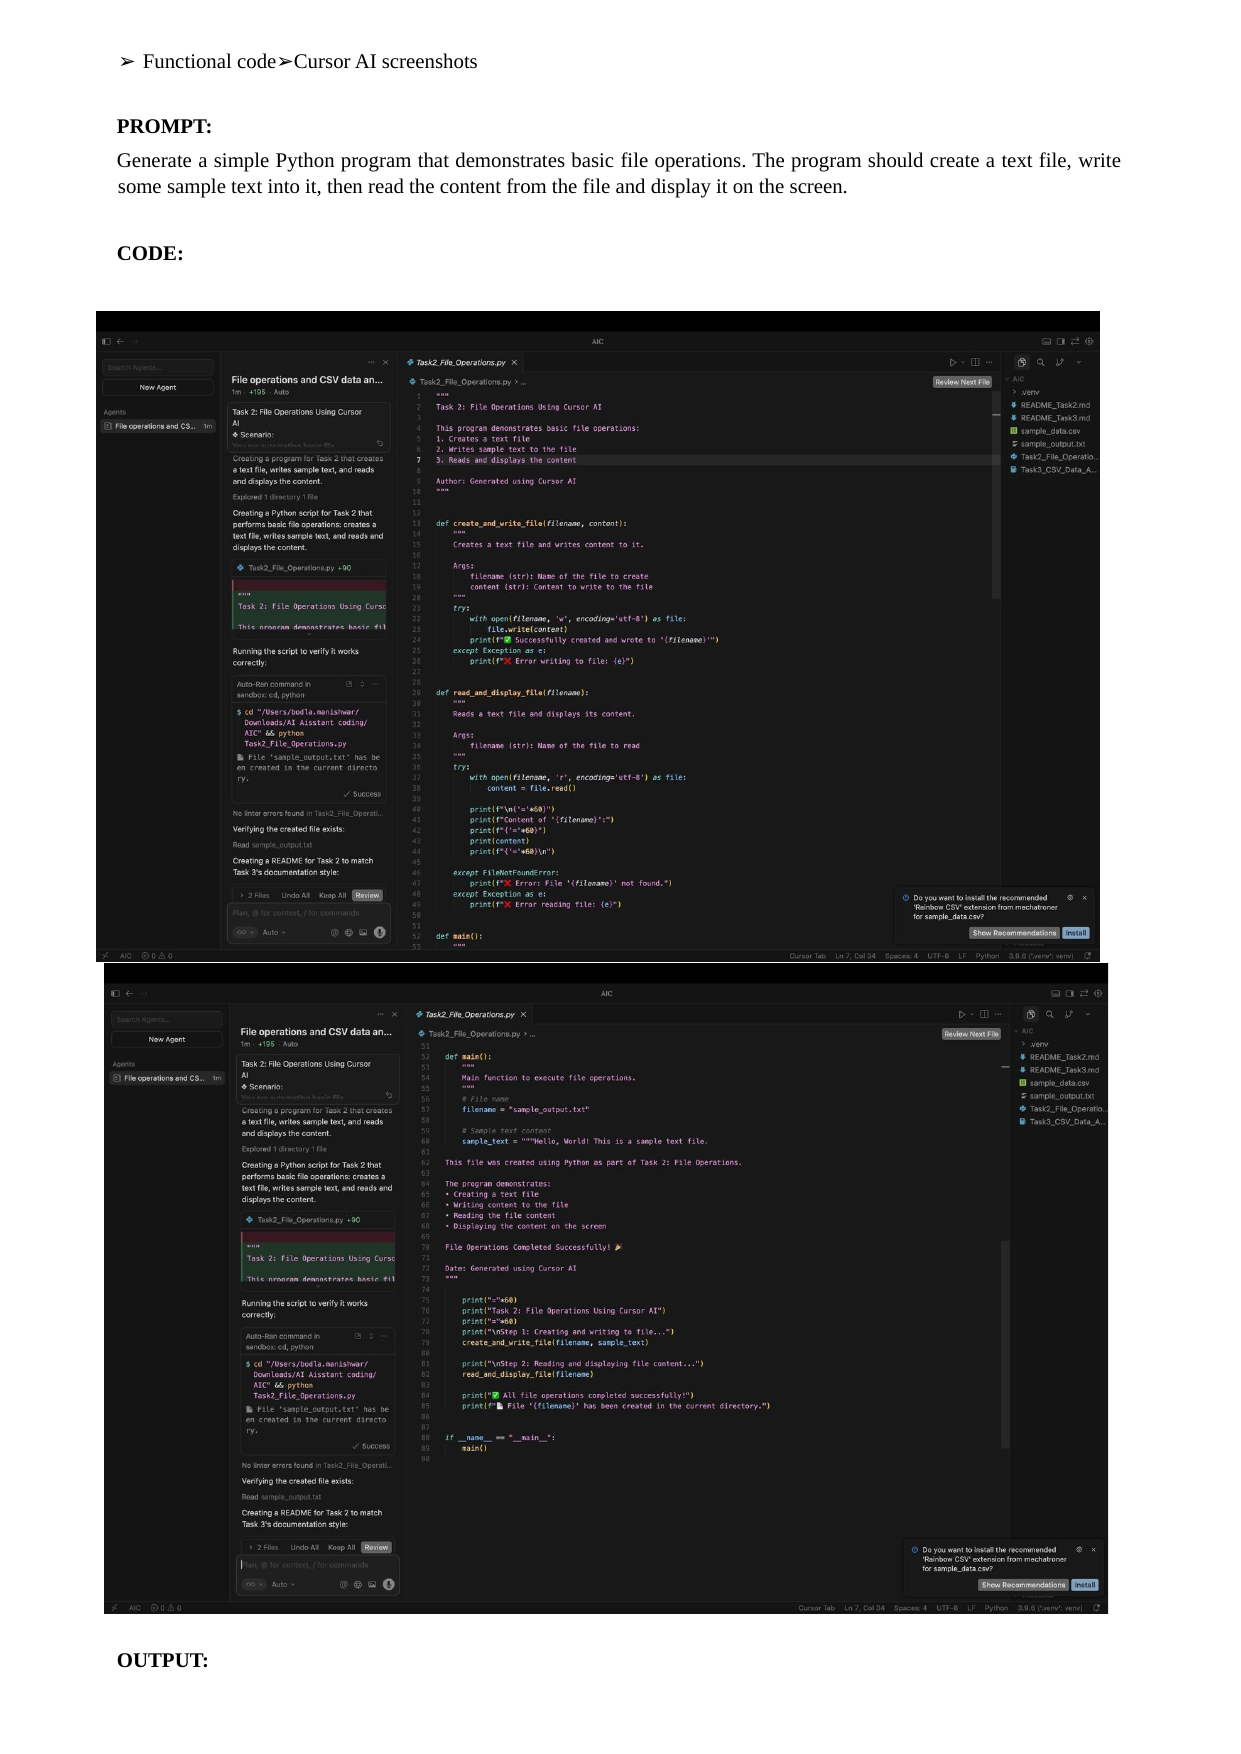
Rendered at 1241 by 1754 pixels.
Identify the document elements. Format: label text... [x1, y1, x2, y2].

text Generate a simple Python program that demonstrates basic file operations. The program should create a text file, write some sample text into it, then read the content from the file and display it on the screen. [117, 148, 1122, 198]
picture [104, 963, 1109, 1614]
picture [96, 311, 1100, 962]
text PROMPT: [117, 114, 1122, 138]
text OUTPUT: [117, 1648, 1122, 1672]
list Functional code➢Cursor AI screenshots [118, 47, 769, 75]
text CODE: [117, 241, 1122, 264]
